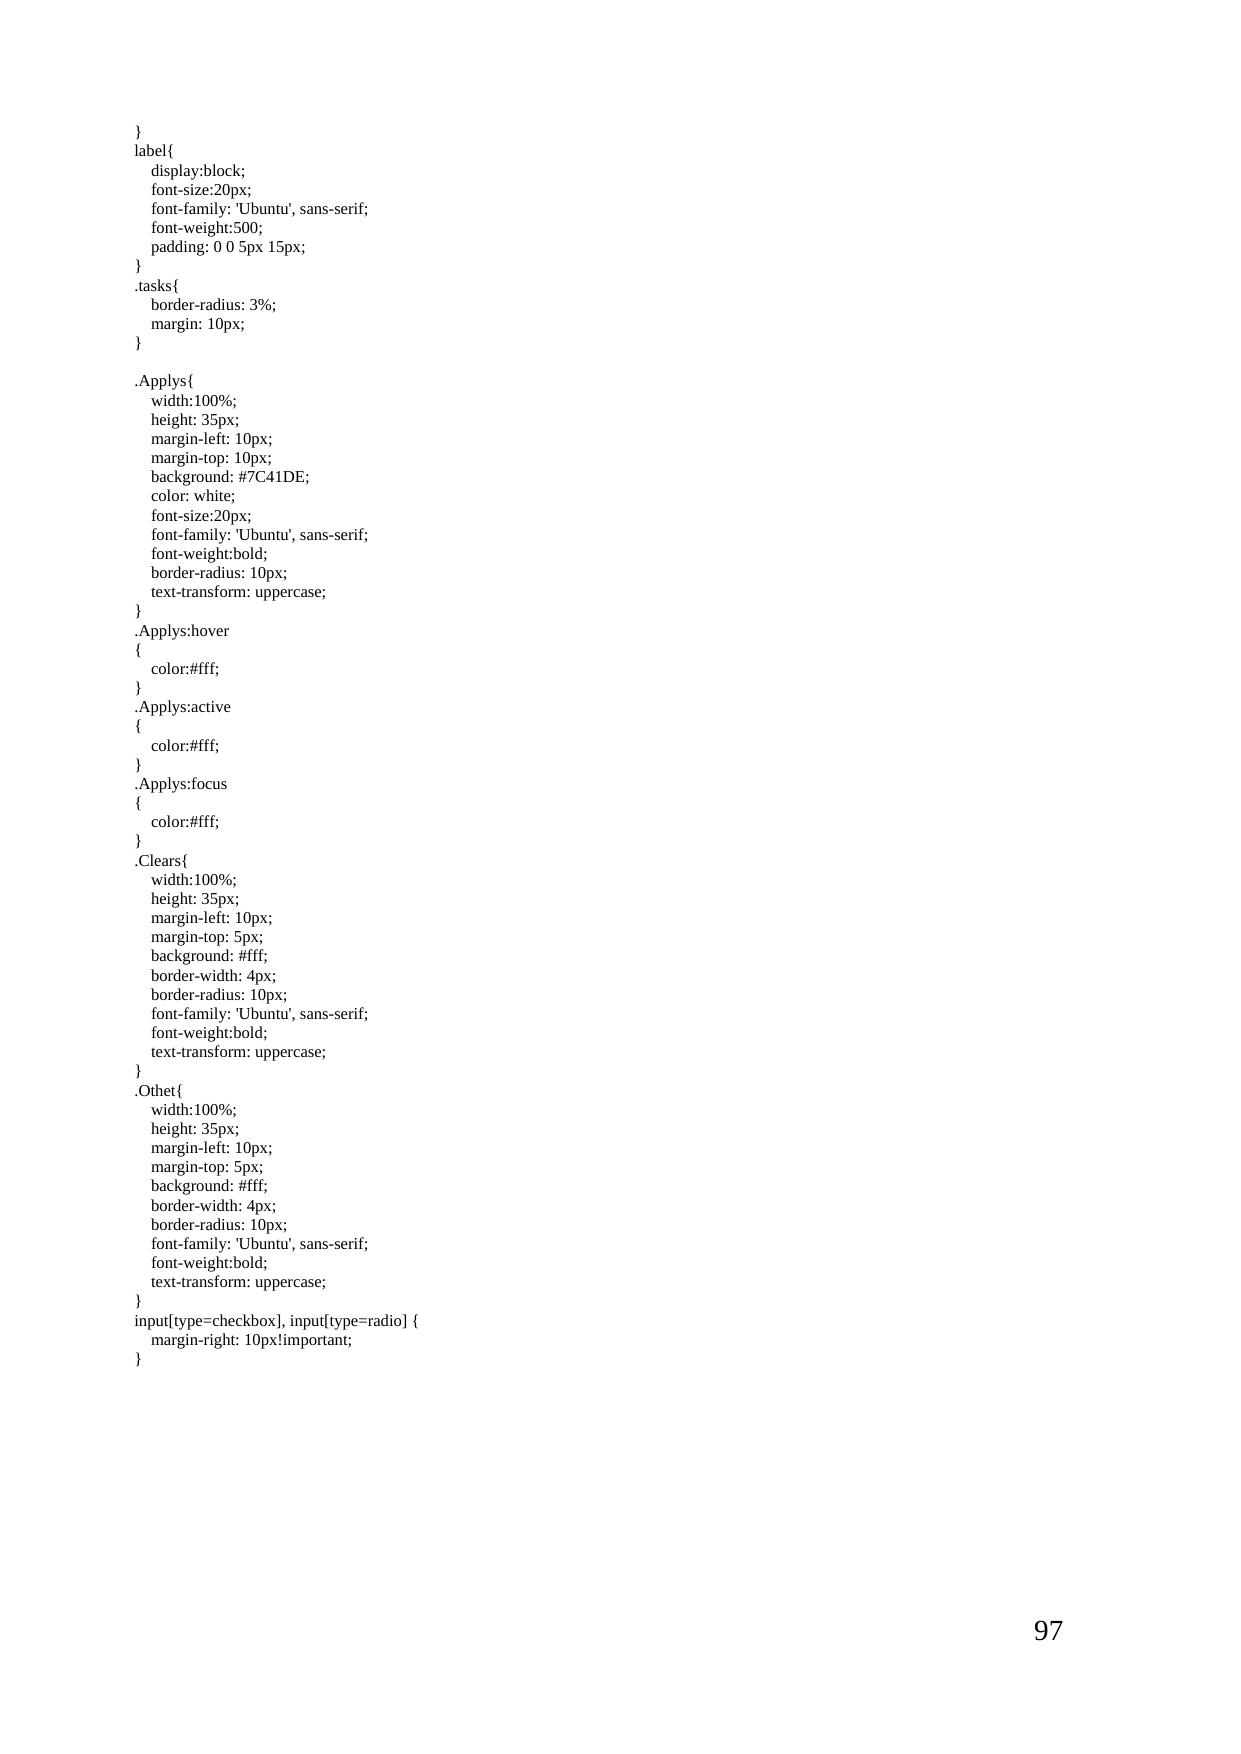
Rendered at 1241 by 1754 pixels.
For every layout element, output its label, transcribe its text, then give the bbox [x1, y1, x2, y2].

text border-width: 4px; [59, 1195, 1063, 1214]
text } [59, 1061, 1063, 1080]
text margin-top: 5px; [59, 1157, 1063, 1176]
text .Clears{ [59, 850, 1063, 869]
text margin: 10px; [59, 314, 1063, 333]
text border-radius: 10px; [59, 984, 1063, 1004]
text label{ [59, 141, 1063, 160]
text { [59, 793, 1063, 812]
text font-weight:500; [59, 218, 1063, 237]
text height: 35px; [59, 889, 1063, 908]
text font-size:20px; [59, 179, 1063, 199]
text } [59, 754, 1063, 774]
text font-family: 'Ubuntu', sans-serif; [59, 199, 1063, 218]
text text-transform: uppercase; [59, 1042, 1063, 1061]
text width:100%; [59, 869, 1063, 889]
text } [59, 1291, 1063, 1310]
text } [59, 678, 1063, 697]
text .Applys{ [59, 371, 1063, 390]
text font-family: 'Ubuntu', sans-serif; [59, 524, 1063, 544]
text border-radius: 3%; [59, 294, 1063, 314]
text } [59, 1349, 1063, 1368]
text height: 35px; [59, 1119, 1063, 1138]
text font-weight:bold; [59, 1023, 1063, 1042]
text font-family: 'Ubuntu', sans-serif; [59, 1004, 1063, 1023]
text } [59, 831, 1063, 850]
text margin-top: 5px; [59, 927, 1063, 946]
text input[type=checkbox], input[type=radio] { [59, 1310, 1063, 1329]
text background: #7C41DE; [59, 467, 1063, 486]
text text-transform: uppercase; [59, 1272, 1063, 1291]
text border-radius: 10px; [59, 1214, 1063, 1234]
text color:#fff; [59, 735, 1063, 754]
text font-weight:bold; [59, 1253, 1063, 1272]
text border-radius: 10px; [59, 563, 1063, 582]
text .Applys:active [59, 697, 1063, 716]
text font-size:20px; [59, 505, 1063, 524]
text color: white; [59, 486, 1063, 505]
text color:#fff; [59, 812, 1063, 831]
text } [59, 122, 1063, 141]
text .Applys:focus [59, 774, 1063, 793]
text padding: 0 0 5px 15px; [59, 237, 1063, 256]
text width:100%; [59, 390, 1063, 409]
text text-transform: uppercase; [59, 582, 1063, 601]
text background: #fff; [59, 1176, 1063, 1195]
text .tasks{ [59, 275, 1063, 294]
text font-weight:bold; [59, 544, 1063, 563]
text } [59, 333, 1063, 352]
text border-width: 4px; [59, 965, 1063, 984]
text margin-top: 10px; [59, 448, 1063, 467]
text { [59, 639, 1063, 659]
text margin-left: 10px; [59, 1138, 1063, 1157]
text display:block; [59, 160, 1063, 179]
text height: 35px; [59, 409, 1063, 429]
text margin-left: 10px; [59, 908, 1063, 927]
text .Applys:hover [59, 620, 1063, 639]
text background: #fff; [59, 946, 1063, 965]
text color:#fff; [59, 659, 1063, 678]
text } [59, 256, 1063, 275]
text { [59, 716, 1063, 735]
text margin-left: 10px; [59, 429, 1063, 448]
text width:100%; [59, 1099, 1063, 1119]
text margin-right: 10px!important; [59, 1329, 1063, 1349]
text .Othet{ [59, 1080, 1063, 1099]
text font-family: 'Ubuntu', sans-serif; [59, 1234, 1063, 1253]
text } [59, 601, 1063, 620]
